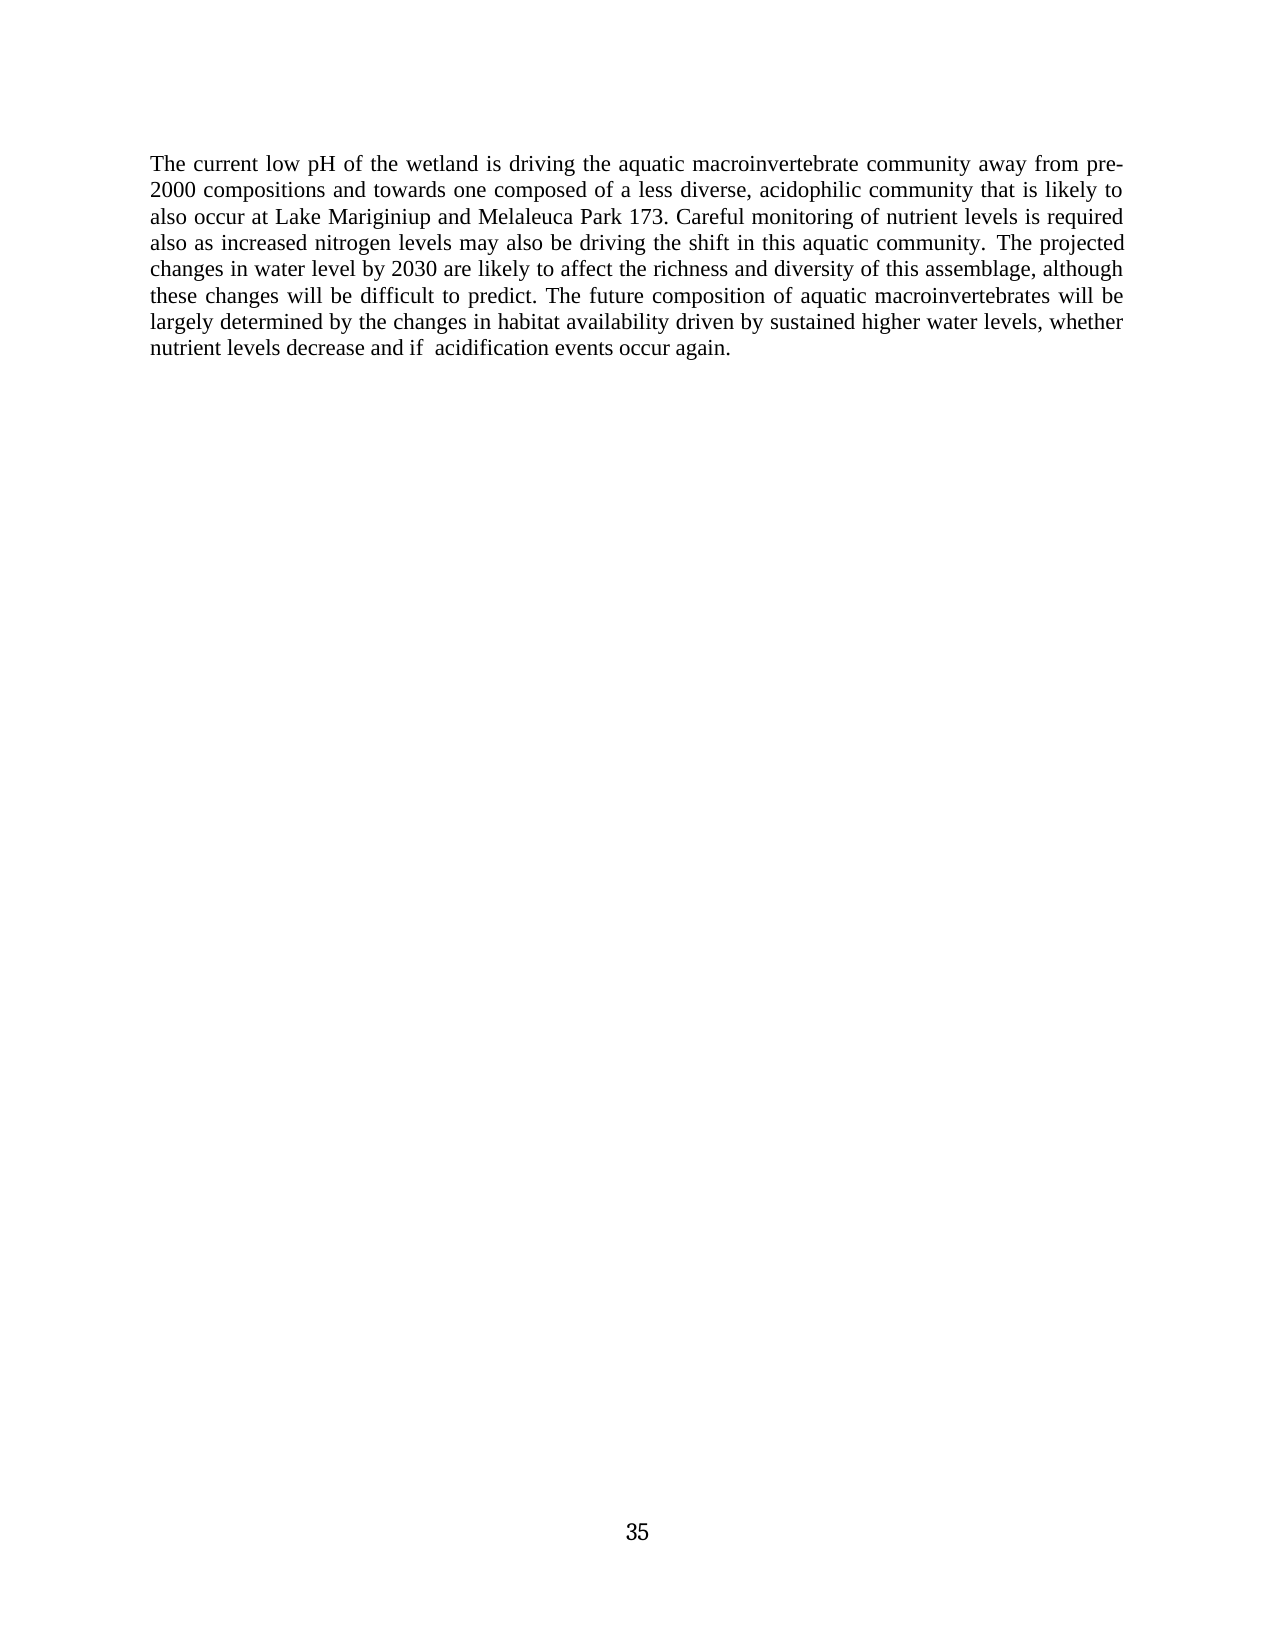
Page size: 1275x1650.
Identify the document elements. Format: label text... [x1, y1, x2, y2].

text The current low pH of the wetland is driving the aquatic macroinvertebrate community away from pre-2000 compositions and towards one composed of a less diverse, acidophilic community that is likely to also occur at Lake Mariginiup and Melaleuca Park 173. Careful monitoring of nutrient levels is required also as increased nitrogen levels may also be driving the shift in this aquatic community. The projected changes in water level by 2030 are likely to affect the richness and diversity of this assemblage, although these changes will be difficult to predict. The future composition of aquatic macroinvertebrates will be largely determined by the changes in habitat availability driven by sustained higher water levels, whether nutrient levels decrease and if acidification events occur again. [150, 150, 1125, 361]
